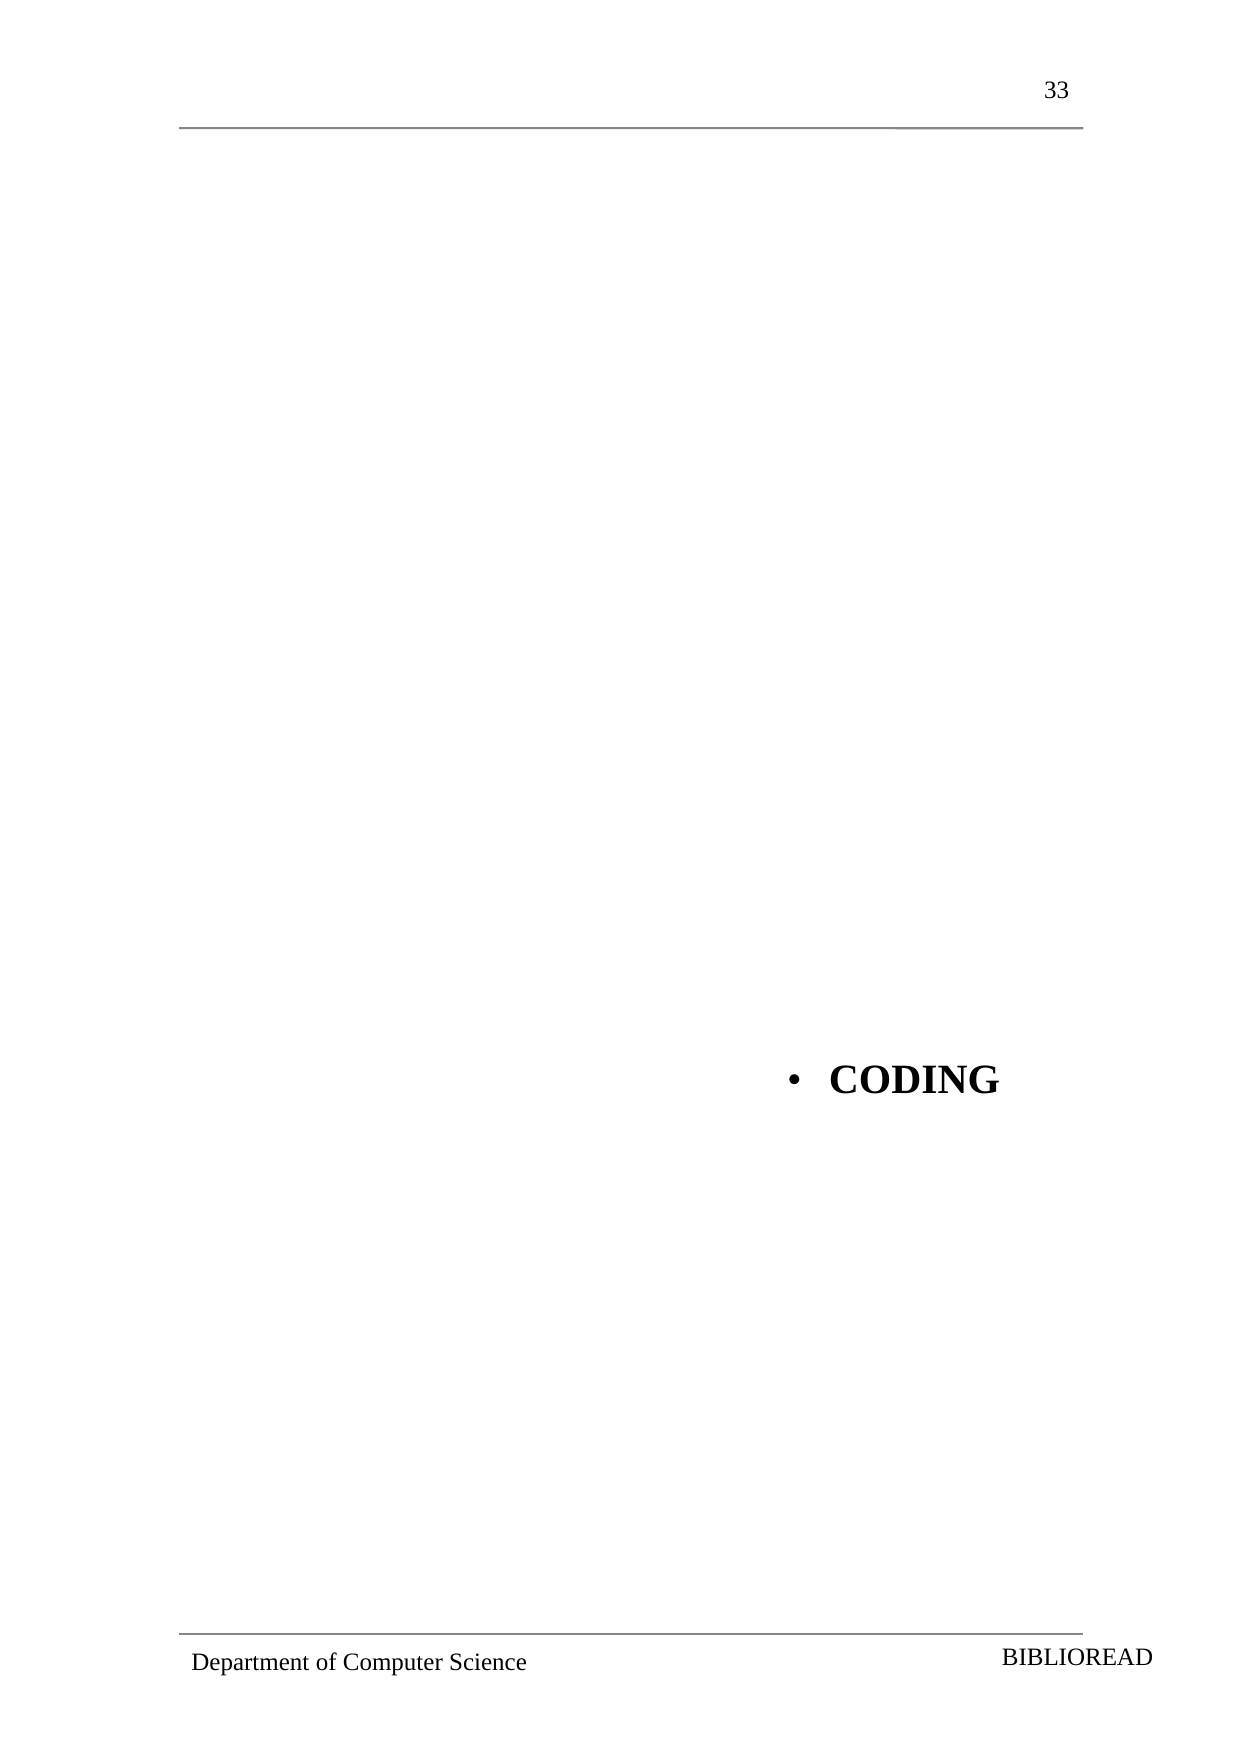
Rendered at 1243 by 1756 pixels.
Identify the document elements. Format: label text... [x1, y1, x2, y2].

subtitle CODING [787, 1054, 1234, 1102]
